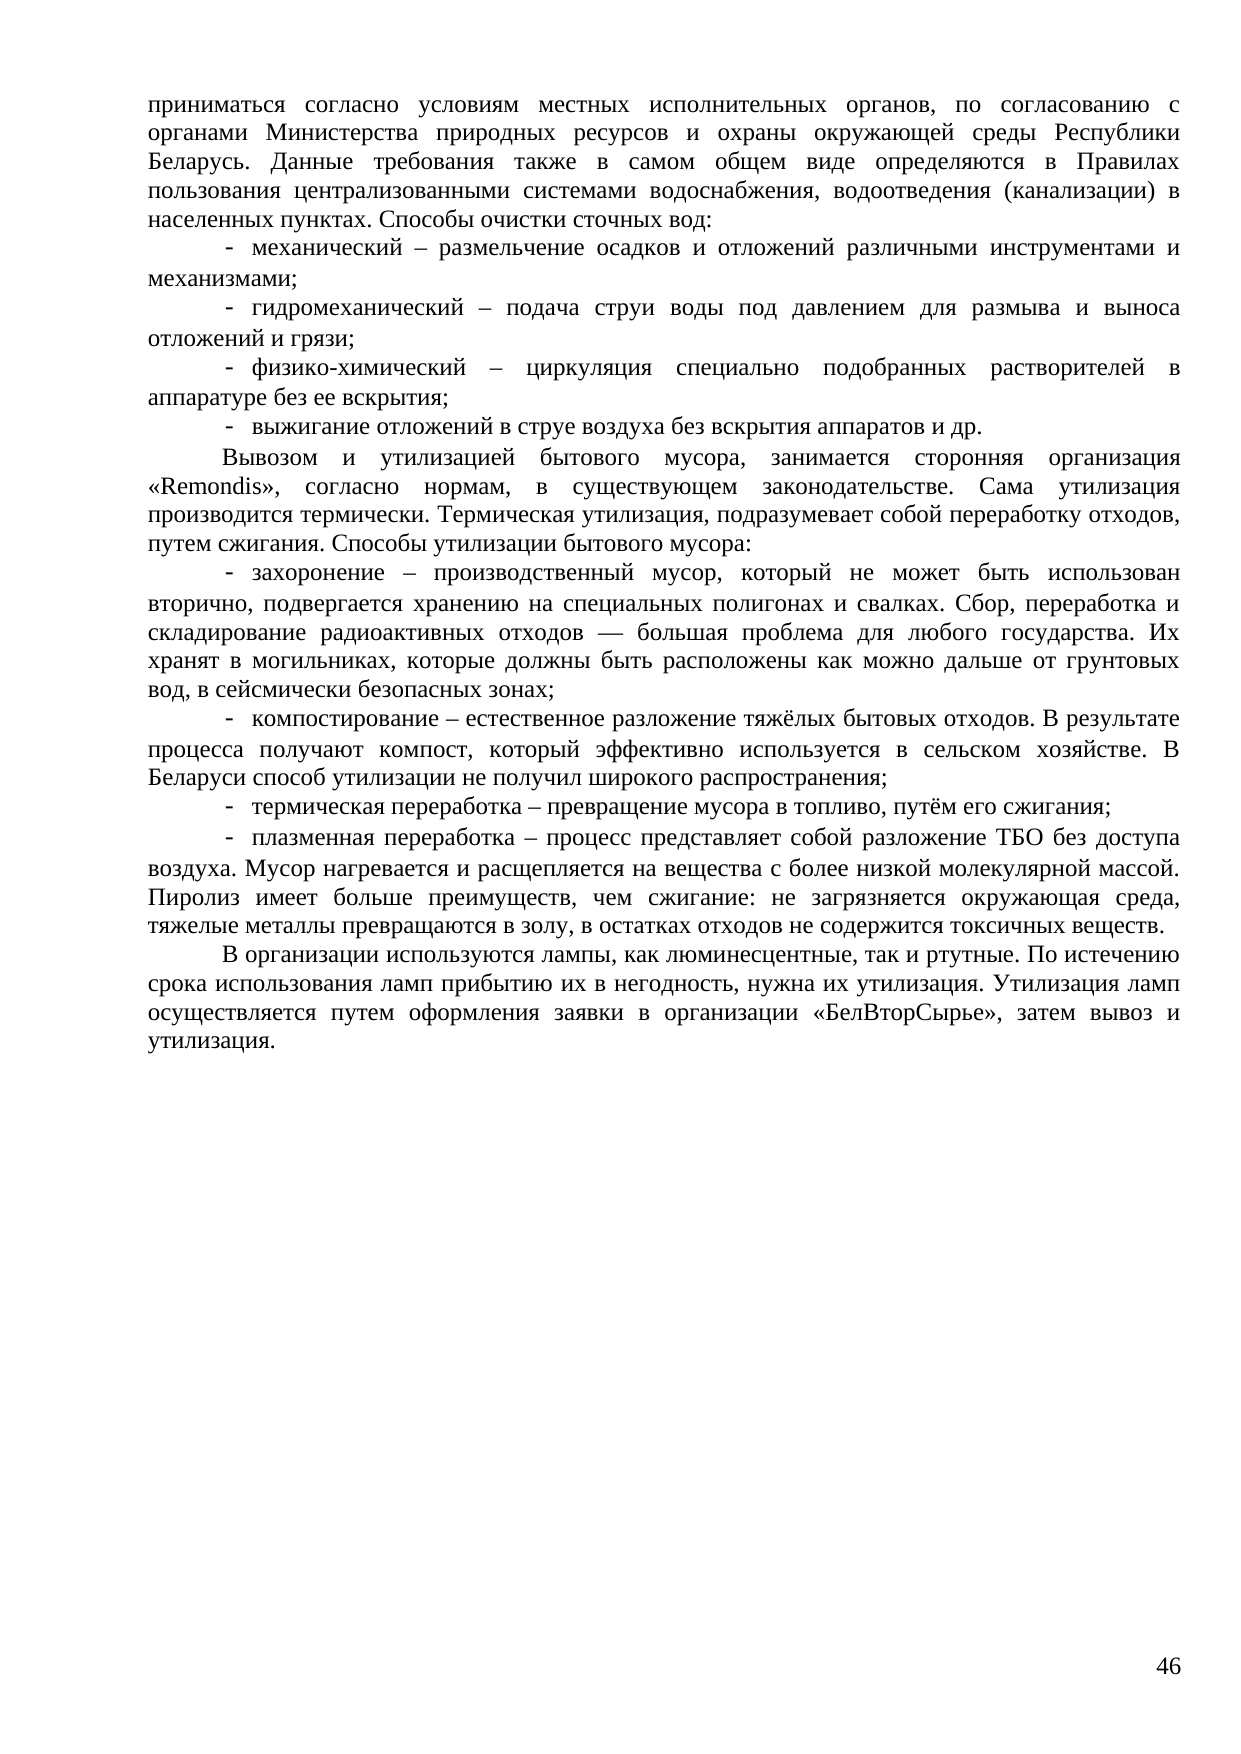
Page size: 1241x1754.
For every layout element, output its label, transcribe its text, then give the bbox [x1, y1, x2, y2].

list термическая переработка – превращение мусора в топливо, путём его сжигания; [148, 791, 1181, 822]
list плазменная переработка – процесс представляет собой разложение ТБО без доступа воздуха. Мусор нагревается и расщепляется на вещества с более низкой молекулярной массой. Пиролиз имеет больше преимуществ, чем сжигание: не загрязняется окружающая среда, тяжелые металлы превращаются в золу, в остатках отходов не содержится токсичных веществ. [148, 822, 1181, 939]
list физико-химический – циркуляция специально подобранных растворителей в аппаратуре без ее вскрытия; [148, 352, 1181, 411]
text Вывозом и утилизацией бытового мусора, занимается сторонняя организация «Remondis», согласно нормам, в существующем законодательстве. Сама утилизация производится термически. Термическая утилизация, подразумевает собой переработку отходов, путем сжигания. Способы утилизации бытового мусора: [148, 442, 1181, 557]
list захоронение – производственный мусор, который не может быть использован вторично, подвергается хранению на специальных полигонах и свалках. Сбор, переработка и складирование радиоактивных отходов — большая проблема для любого государства. Их хранят в могильниках, которые должны быть расположены как можно дальше от грунтовых вод, в сейсмически безопасных зонах; [148, 557, 1181, 703]
list выжигание отложений в струе воздуха без вскрытия аппаратов и др. [148, 411, 1181, 442]
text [148, 89, 1181, 232]
list компостирование – естественное разложение тяжёлых бытовых отходов. В результате процесса получают компост, который эффективно используется в сельском хозяйстве. В Беларуси способ утилизации не получил широкого распространения; [148, 703, 1181, 791]
list гидромеханический – подача струи воды под давлением для размыва и выноса отложений и грязи; [148, 292, 1181, 352]
text В организации используются лампы, как люминесцентные, так и ртутные. По истечению срока использования ламп прибытию их в негодность, нужна их утилизация. Утилизация ламп осуществляется путем оформления заявки в организации «БелВторСырье», затем вывоз и утилизация. [148, 939, 1181, 1054]
list механический – размельчение осадков и отложений различными инструментами и механизмами; [148, 232, 1181, 292]
